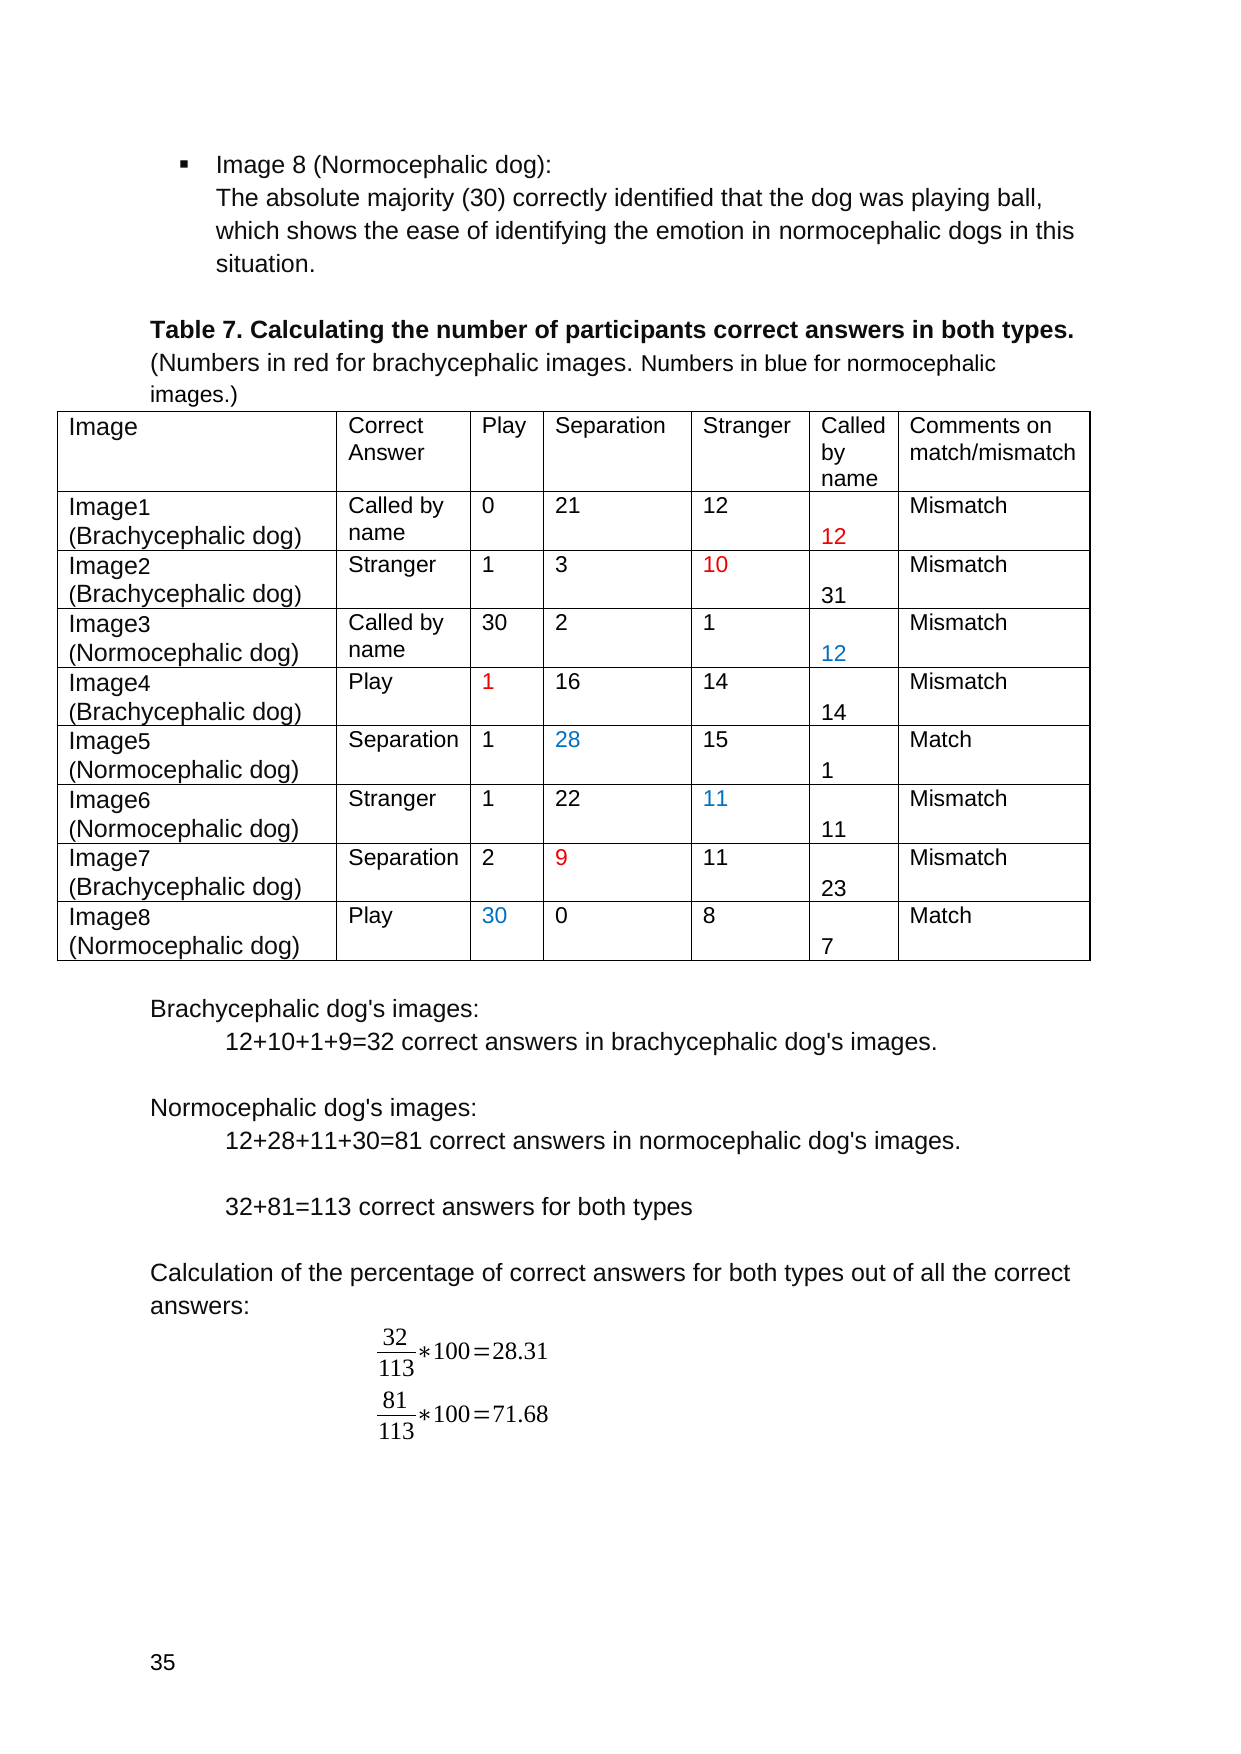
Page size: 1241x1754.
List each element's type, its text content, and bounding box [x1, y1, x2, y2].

table_cell Play [337, 668, 470, 725]
table_cell Stranger [337, 785, 470, 842]
table_cell 11 [692, 844, 809, 901]
table_cell 22 [544, 785, 691, 842]
table_cell 3 [544, 551, 691, 608]
table_cell Mismatch [899, 609, 1089, 667]
table_cell Mismatch [899, 785, 1089, 842]
table_cell Image3 (Normocephalic dog) [58, 609, 336, 667]
text Calculation of the percentage of correct answers for both types out of all the correct answers: [150, 1258, 1090, 1319]
table_cell 0 [544, 902, 691, 959]
table_header Image [58, 412, 336, 491]
table_cell Image7 (Brachycephalic dog) [58, 844, 336, 901]
table_cell Match [899, 726, 1089, 784]
table_header Separation [544, 412, 691, 491]
table_cell Image8 (Normocephalic dog) [58, 902, 336, 959]
table_cell 12 [810, 492, 898, 550]
table_cell 7 [810, 902, 898, 959]
table_cell 14 [692, 668, 809, 725]
table_cell 12 [692, 492, 809, 550]
table_cell 31 [810, 551, 898, 608]
text 12+28+11+30=81 correct answers in normocephalic dog's images. [150, 1126, 1090, 1154]
table_cell Match [899, 902, 1089, 959]
table_cell Mismatch [899, 668, 1089, 725]
table_cell Called by name [337, 492, 470, 550]
text Table 7. Calculating the number of participants correct answers in both types. (Numbers in red for brachycephalic images. Numbers in blue for normocephalic images.) [150, 315, 1090, 407]
table_cell 15 [692, 726, 809, 784]
table_header Comments on match/mismatch [899, 412, 1089, 491]
table_cell Play [337, 902, 470, 959]
table_cell 1 [692, 609, 809, 667]
table_cell Image2 (Brachycephalic dog) [58, 551, 336, 608]
table_cell 21 [544, 492, 691, 550]
table_cell 30 [471, 902, 543, 959]
table_cell 11 [692, 785, 809, 842]
text 12+10+1+9=32 correct answers in brachycephalic dog's images. [150, 1027, 1090, 1055]
table_cell 1 [471, 668, 543, 725]
table_cell 11 [810, 785, 898, 842]
table_cell Mismatch [899, 492, 1089, 550]
table_cell Called by name [337, 609, 470, 667]
table_cell 14 [810, 668, 898, 725]
table_cell Separation [337, 726, 470, 784]
text The absolute majority (30) correctly identified that the dog was playing ball, which shows the ease of identifying the emotion in normocephalic dogs in this situation. [216, 183, 1090, 278]
table_cell 10 [692, 551, 809, 608]
table_cell 2 [544, 609, 691, 667]
table_cell 16 [544, 668, 691, 725]
table_header Play [471, 412, 543, 491]
table_cell Stranger [337, 551, 470, 608]
table_header Correct Answer [337, 412, 470, 491]
table_cell 0 [471, 492, 543, 550]
table_cell Mismatch [899, 551, 1089, 608]
table_cell 23 [810, 844, 898, 901]
table_cell Image4 (Brachycephalic dog) [58, 668, 336, 725]
table_cell Image5 (Normocephalic dog) [58, 726, 336, 784]
table_cell 1 [471, 726, 543, 784]
table_cell 1 [810, 726, 898, 784]
table_cell 12 [810, 609, 898, 667]
table_cell Image1 (Brachycephalic dog) [58, 492, 336, 550]
table_cell 30 [471, 609, 543, 667]
table_header Called by name [810, 412, 898, 491]
table_cell Mismatch [899, 844, 1089, 901]
table_cell 28 [544, 726, 691, 784]
table_cell Image6 (Normocephalic dog) [58, 785, 336, 842]
text 32+81=113 correct answers for both types [150, 1192, 1090, 1220]
list Image 8 (Normocephalic dog): [285, 150, 1090, 179]
table_cell 8 [692, 902, 809, 959]
table_header Stranger [692, 412, 809, 491]
text Normocephalic dog's images: [150, 1093, 1090, 1121]
table_cell 1 [471, 551, 543, 608]
table_cell 2 [471, 844, 543, 901]
table_cell 9 [544, 844, 691, 901]
text Brachycephalic dog's images: [150, 993, 1090, 1022]
table_cell 1 [471, 785, 543, 842]
table_cell Separation [337, 844, 470, 901]
